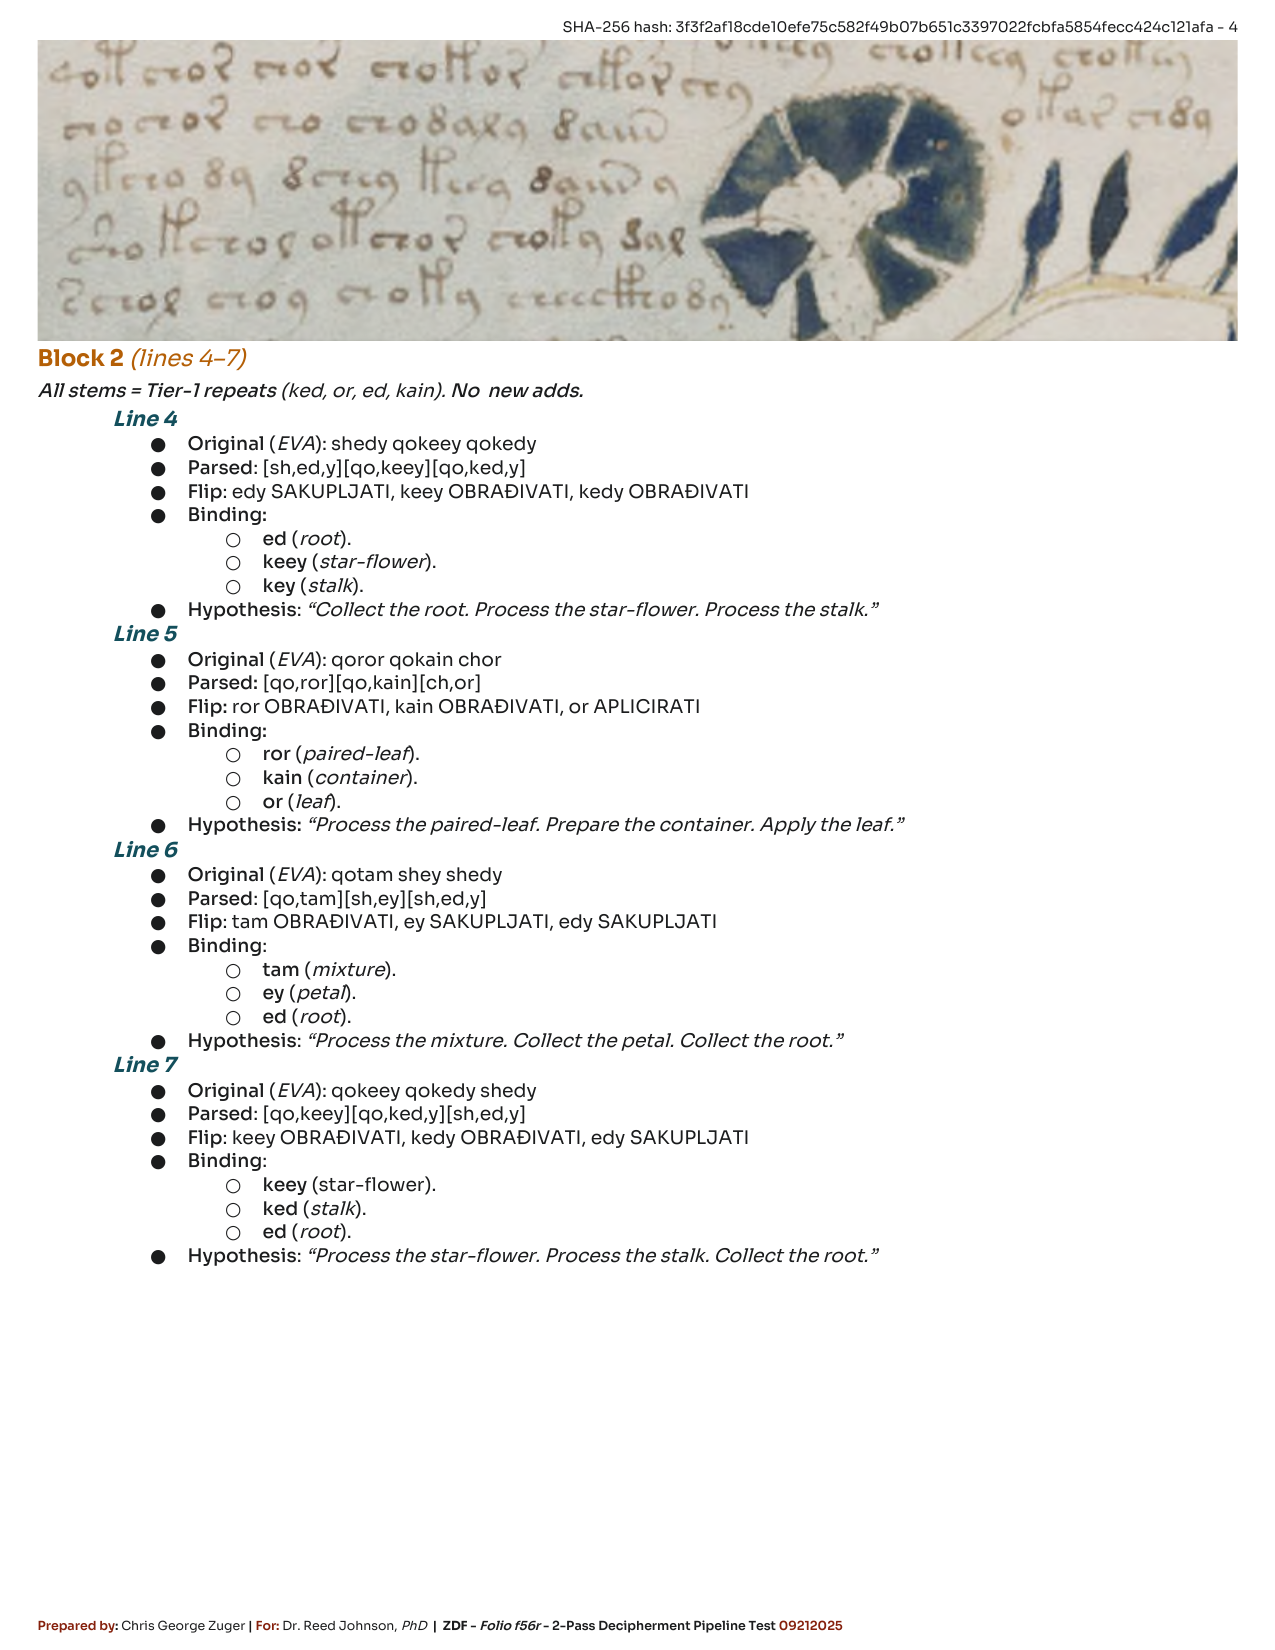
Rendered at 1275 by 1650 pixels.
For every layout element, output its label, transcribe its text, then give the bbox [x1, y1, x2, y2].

subtitle Block 2 (lines 4–7) [37, 344, 1237, 373]
list tam (mixture). [225, 958, 1237, 982]
list ed (root). [225, 527, 1237, 551]
list Parsed: [sh,ed,y][qo,keey][qo,ked,y] [150, 456, 1237, 480]
list Original (EVA): shedy qokeey qokedy [150, 432, 1237, 456]
list Hypothesis: “Process the mixture. Collect the petal. Collect the root.” [150, 1029, 1237, 1052]
subtitle Line 7 [112, 1052, 1237, 1079]
list Binding: [150, 719, 1237, 742]
list Binding: [150, 1150, 1237, 1173]
list Hypothesis: “Collect the root. Process the star-flower. Process the stalk.” [150, 598, 1237, 622]
list Parsed: [qo,keey][qo,ked,y][sh,ed,y] [150, 1102, 1237, 1126]
list Flip: keey OBRAĐIVATI, kedy OBRAĐIVATI, edy SAKUPLJATI [150, 1126, 1237, 1150]
list ed (root). [225, 1005, 1237, 1029]
list keey (star-flower). [225, 1173, 1237, 1197]
list Binding: [150, 503, 1237, 527]
list Hypothesis: “Process the paired-leaf. Prepare the container. Apply the leaf.” [150, 813, 1237, 837]
list ey (petal). [225, 982, 1237, 1005]
list Original (EVA): qoror qokain chor [150, 648, 1237, 672]
list Flip: edy SAKUPLJATI, keey OBRAĐIVATI, kedy OBRAĐIVATI [150, 480, 1237, 503]
subtitle Line 5 [112, 622, 1237, 648]
list Binding: [150, 934, 1237, 958]
list Parsed: [qo,tam][sh,ey][sh,ed,y] [150, 887, 1237, 911]
list or (leaf). [225, 790, 1237, 813]
picture [37, 40, 1238, 341]
list Original (EVA): qotam shey shedy [150, 863, 1237, 887]
list ked (stalk). [225, 1197, 1237, 1221]
list ed (root). [225, 1221, 1237, 1244]
list key (stalk). [225, 574, 1237, 598]
subtitle Line 4 [112, 406, 1237, 432]
list Original (EVA): qokeey qokedy shedy [150, 1079, 1237, 1102]
list keey (star-flower). [225, 551, 1237, 574]
list Flip: tam OBRAĐIVATI, ey SAKUPLJATI, edy SAKUPLJATI [150, 911, 1237, 934]
list ror (paired-leaf). [225, 742, 1237, 766]
text All stems = Tier-1 repeats (ked, or, ed, kain). No new adds. [37, 379, 1237, 403]
list Flip: ror OBRAĐIVATI, kain OBRAĐIVATI, or APLICIRATI [150, 695, 1237, 719]
subtitle Line 6 [112, 837, 1237, 863]
list kain (container). [225, 766, 1237, 790]
list Hypothesis: “Process the star-flower. Process the stalk. Collect the root.” [150, 1244, 1237, 1268]
list Parsed: [qo,ror][qo,kain][ch,or] [150, 672, 1237, 695]
